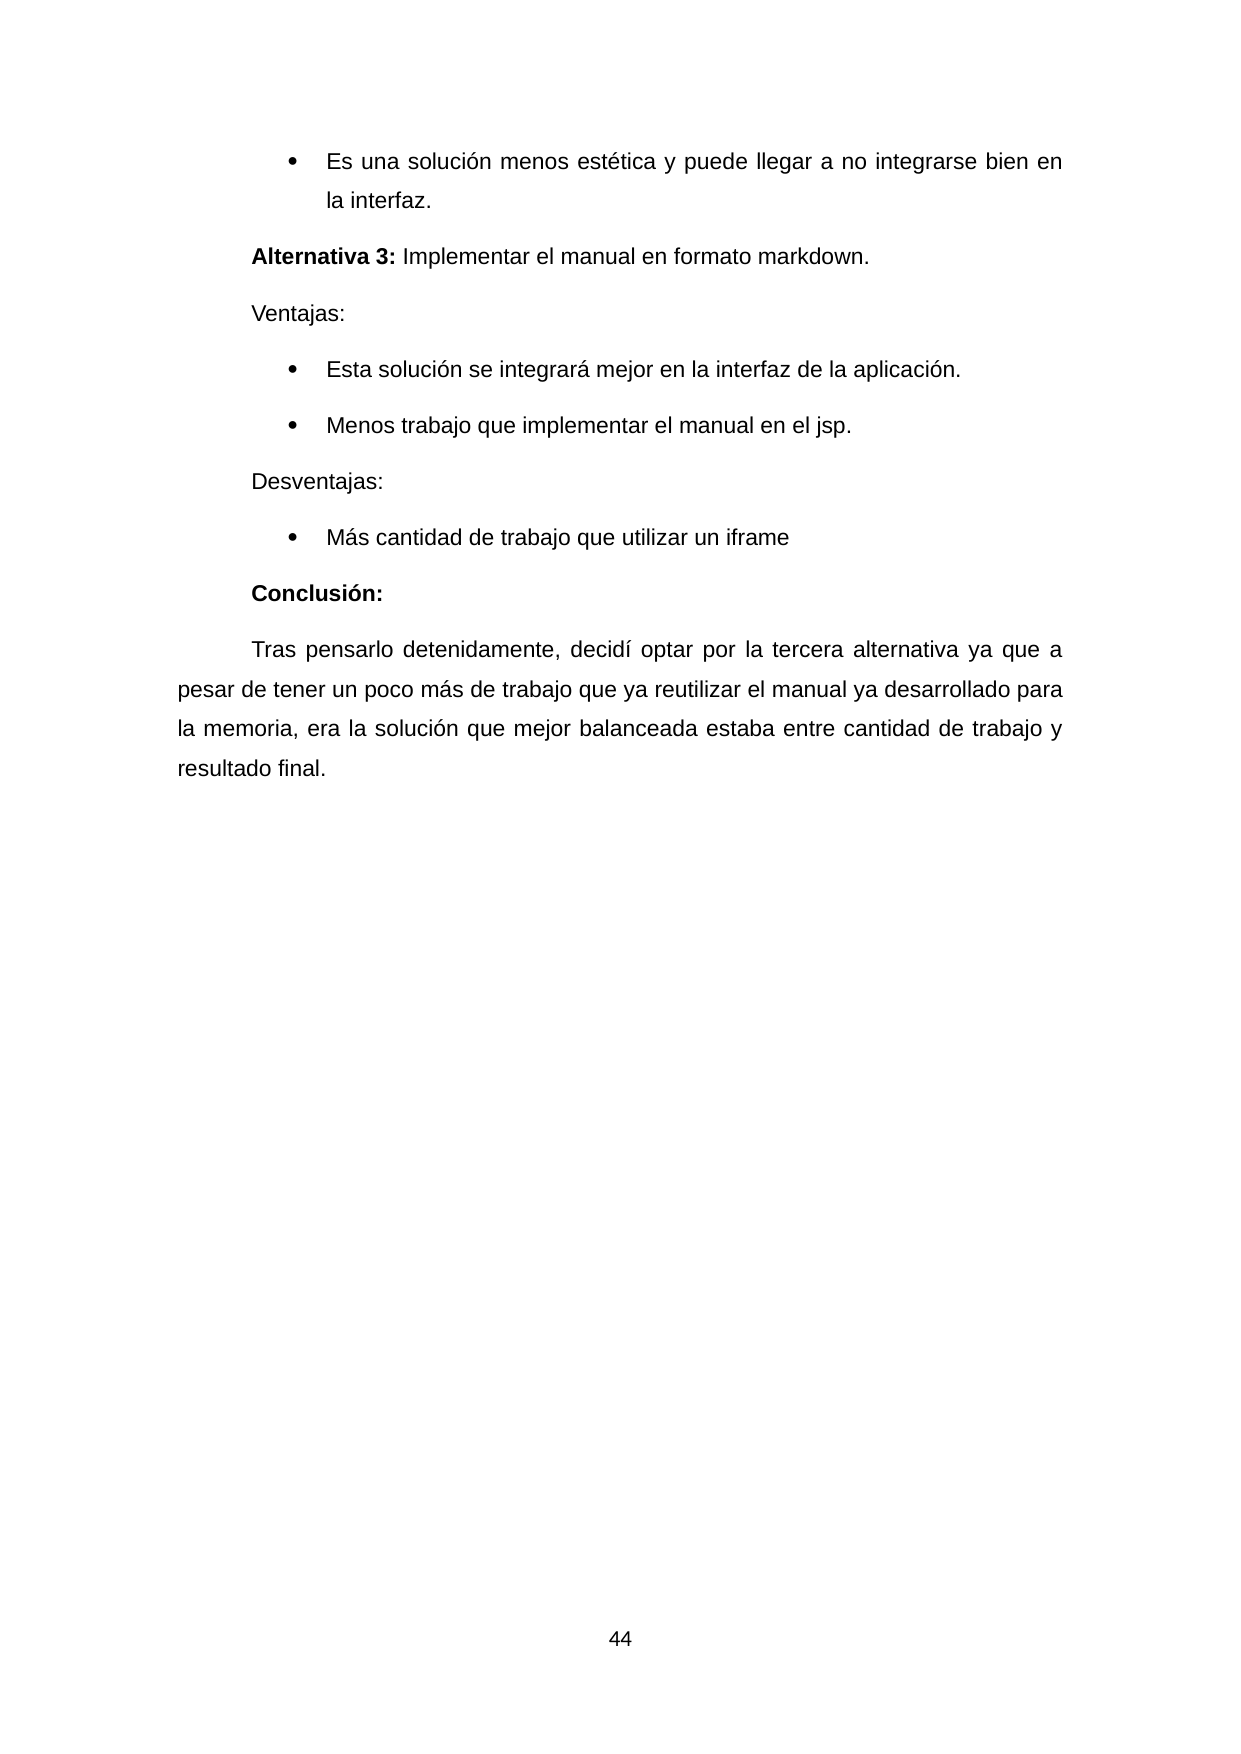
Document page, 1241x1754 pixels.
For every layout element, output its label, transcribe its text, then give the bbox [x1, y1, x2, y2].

text Tras pensarlo detenidamente, decidí optar por la tercera alternativa ya que a pesar de tener un poco más de trabajo que ya reutilizar el manual ya desarrollado para la memoria, era la solución que mejor balanceada estaba entre cantidad de trabajo y resultado final. [177, 636, 1063, 781]
list Más cantidad de trabajo que utilizar un iframe [288, 524, 1063, 550]
text Alternativa 3: Implementar el manual en formato markdown. [251, 243, 1063, 270]
list Es una solución menos estética y puede llegar a no integrarse bien en la interfaz. [288, 148, 1063, 213]
text Ventajas: [251, 299, 1063, 326]
text Conclusión: [177, 580, 1063, 607]
text Desventajas: [251, 468, 1063, 494]
list Menos trabajo que implementar el manual en el jsp. [288, 412, 1063, 438]
list Esta solución se integrará mejor en la interfaz de la aplicación. [288, 356, 1063, 382]
